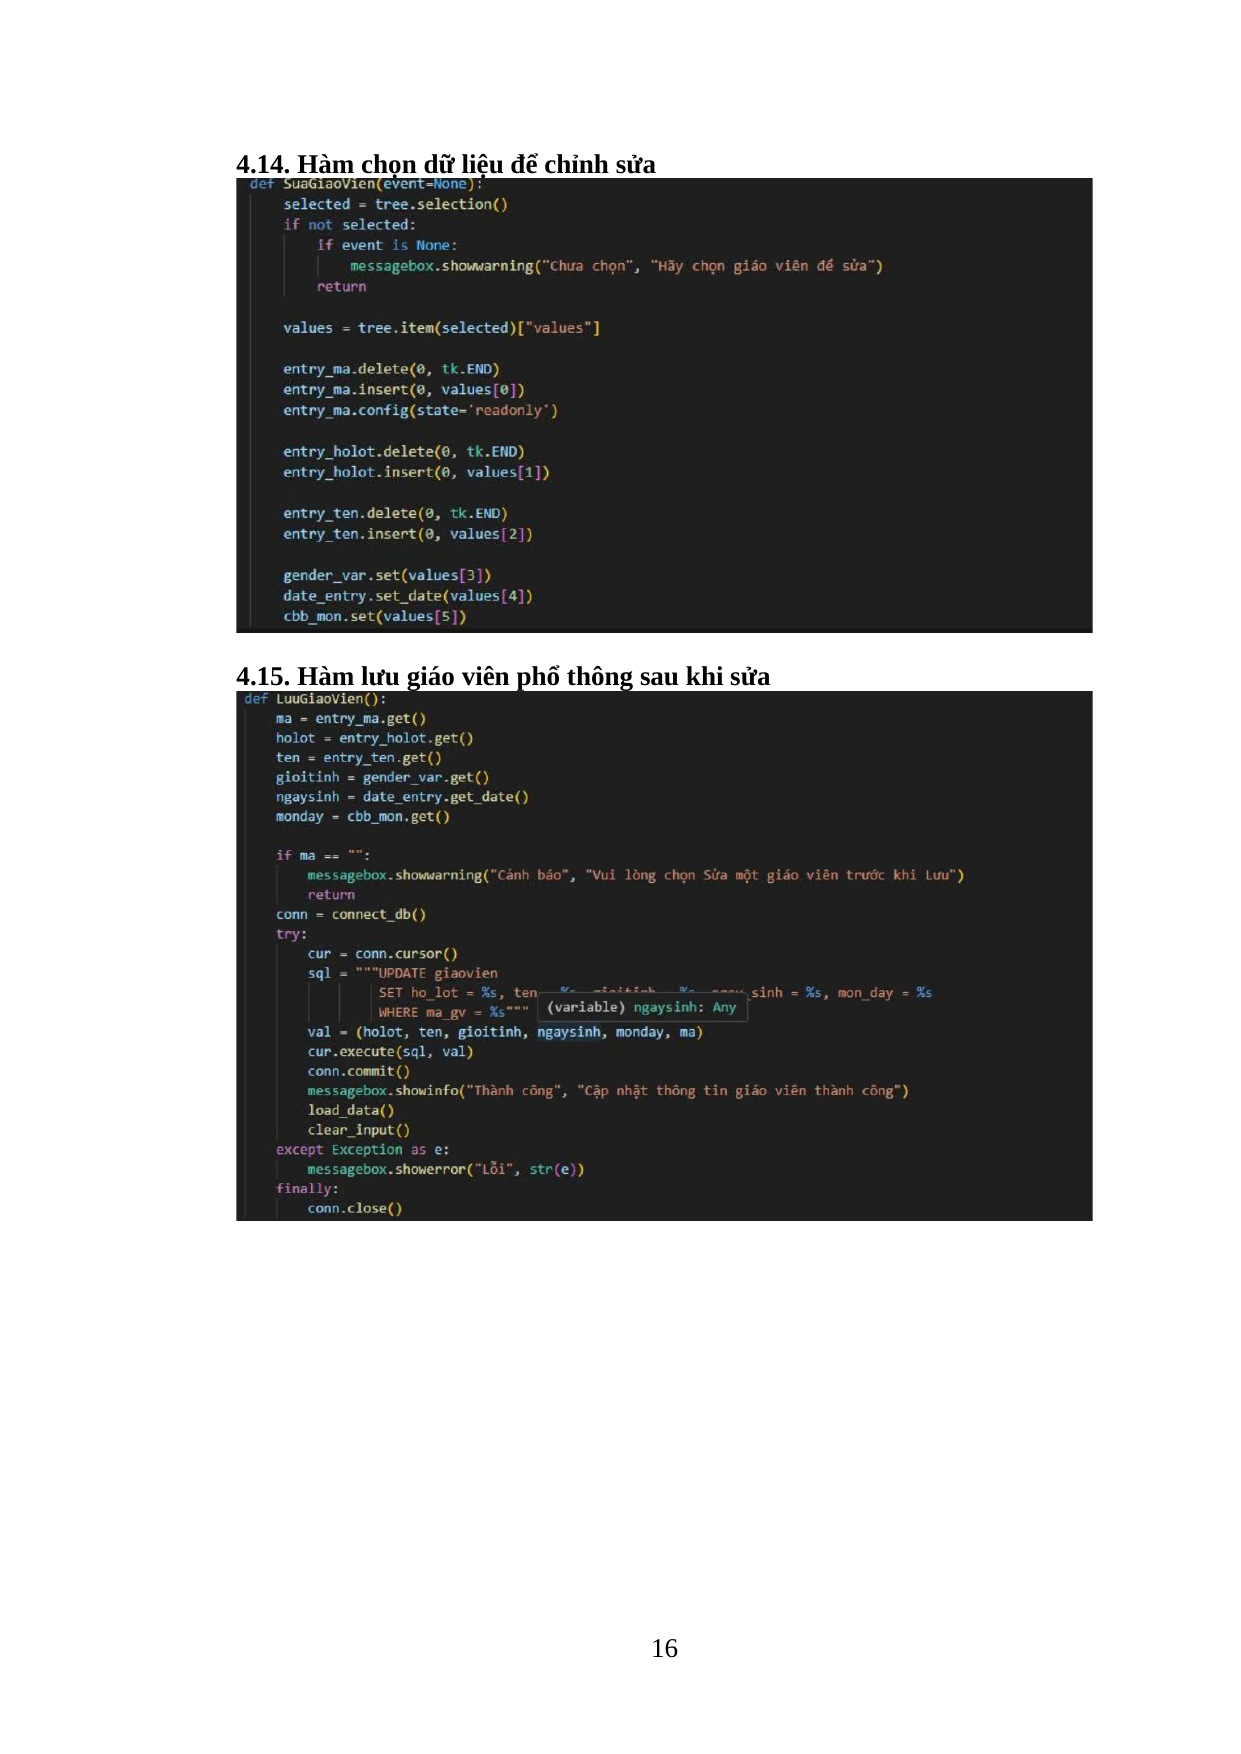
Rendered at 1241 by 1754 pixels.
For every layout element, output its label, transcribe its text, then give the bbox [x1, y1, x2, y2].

picture [236, 178, 1093, 633]
picture [236, 691, 1093, 1221]
text 4.15. Hàm lưu giáo viên phổ thông sau khi sửa [236, 661, 1092, 691]
subtitle 4.14. Hàm chọn dữ liệu để chỉnh sửa [236, 148, 1092, 178]
